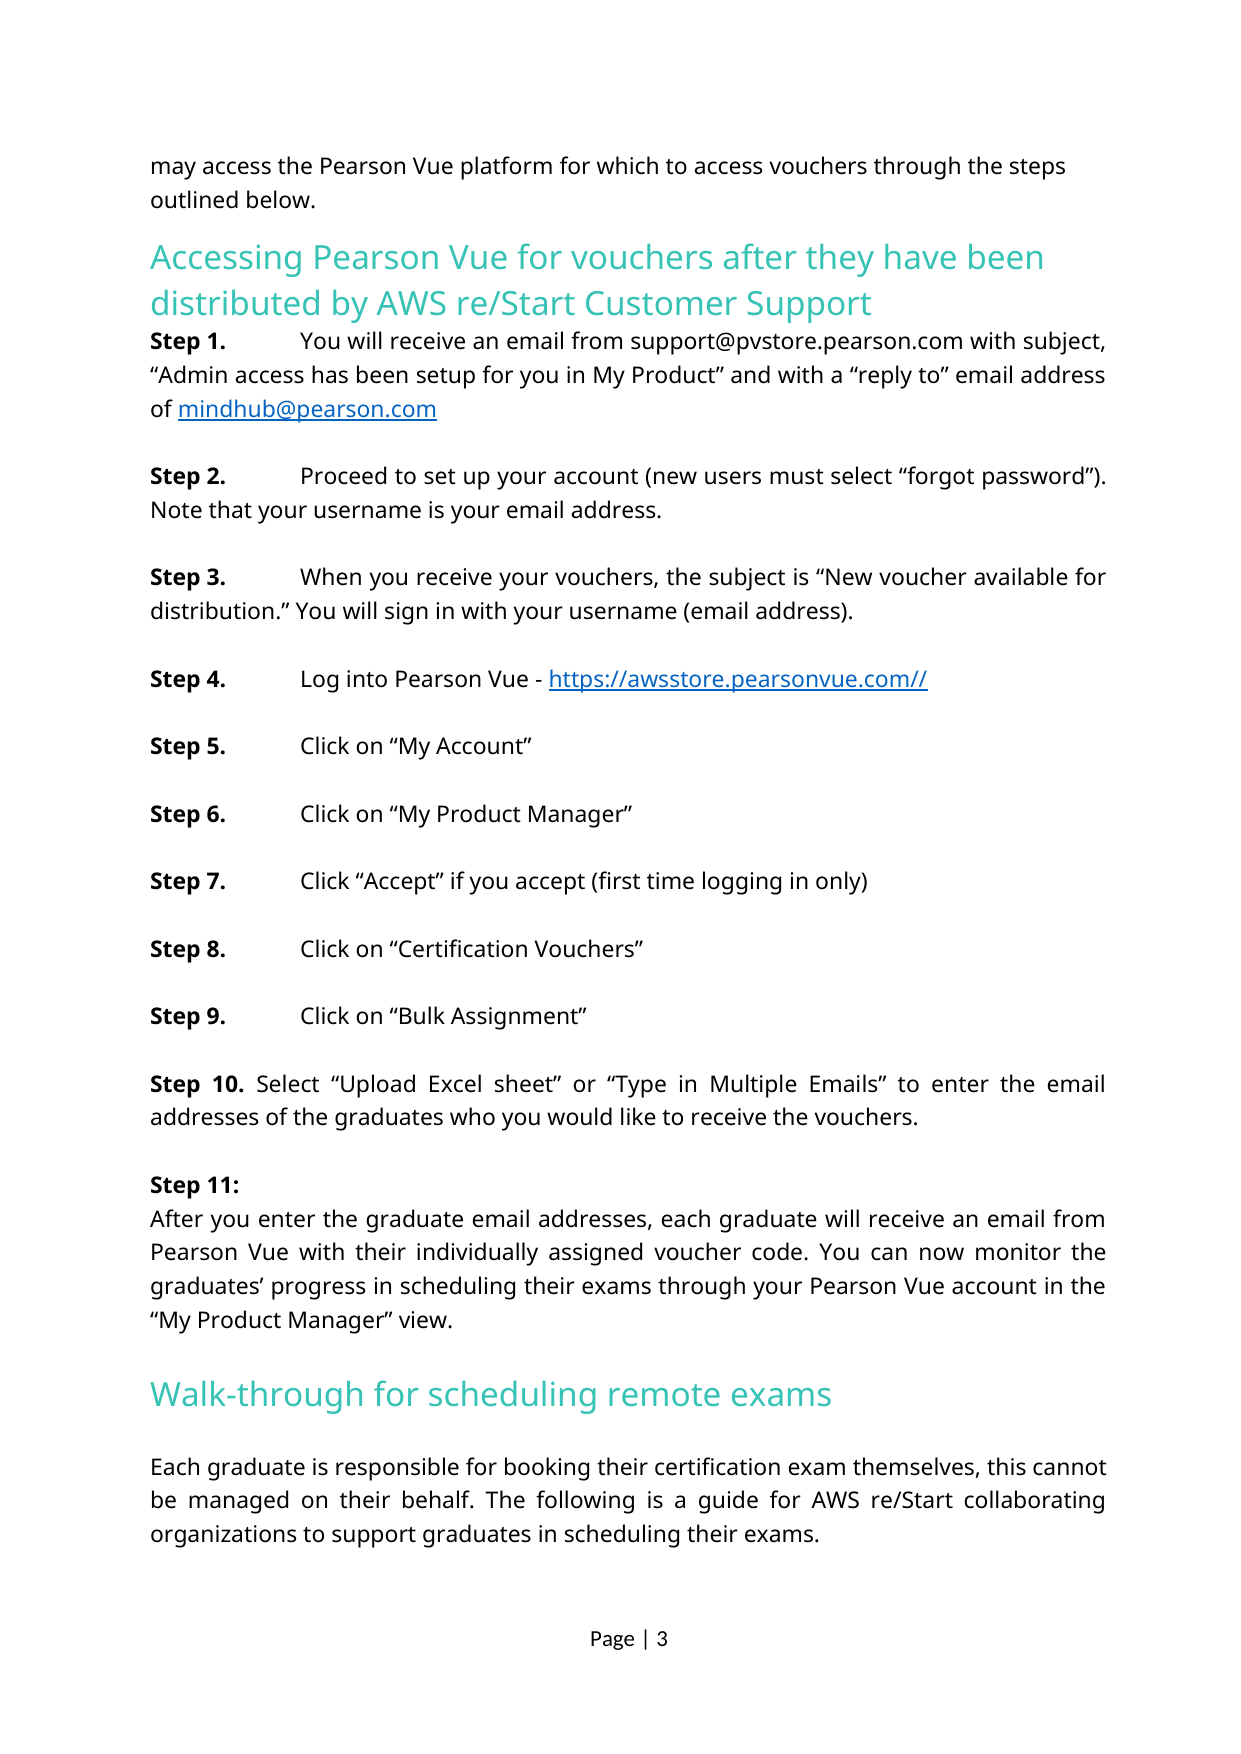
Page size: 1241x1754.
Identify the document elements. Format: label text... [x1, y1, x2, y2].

text Step 2. Proceed to set up your account (new users must select “forgot password”). Note that your username is your email address. [150, 460, 1107, 525]
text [150, 150, 1107, 215]
text Step 3. When you receive your vouchers, the subject is “New voucher available for distribution.” You will sign in with your username (email address). [150, 561, 1107, 626]
subtitle Walk-through for scheduling remote exams [150, 1371, 1107, 1417]
text Step 1. You will receive an email from support@pvstore.pearson.com with subject, “Admin access has been setup for you in My Product” and with a “reply to” email address of mindhub@pearson.com [150, 325, 1107, 424]
text Step 11: [150, 1169, 1107, 1200]
text Step 9. Click on “Bulk Assignment” [150, 1000, 1107, 1031]
text Step 5. Click on “My Account” [150, 730, 1107, 761]
text Step 10. Select “Upload Excel sheet” or “Type in Multiple Emails” to enter the email addresses of the graduates who you would like to receive the vouchers. [150, 1067, 1107, 1132]
text Each graduate is responsible for booking their certification exam themselves, this cannot be managed on their behalf. The following is a guide for AWS re/Start collaborating organizations to support graduates in scheduling their exams. [150, 1450, 1107, 1549]
text Step 7. Click “Accept” if you accept (first time logging in only) [150, 865, 1107, 896]
subtitle Accessing Pearson Vue for vouchers after they have been distributed by AWS re/Start Customer Support [150, 234, 1107, 325]
text Step 6. Click on “My Product Manager” [150, 797, 1107, 829]
text After you enter the graduate email addresses, each graduate will receive an email from Pearson Vue with their individually assigned voucher code. You can now monitor the graduates’ progress in scheduling their exams through your Pearson Vue account in the “My Product Manager” view. [150, 1202, 1107, 1335]
text Step 4. Log into Pearson Vue - https://awsstore.pearsonvue.com// [150, 662, 1107, 694]
text Step 8. Click on “Certification Vouchers” [150, 932, 1107, 964]
